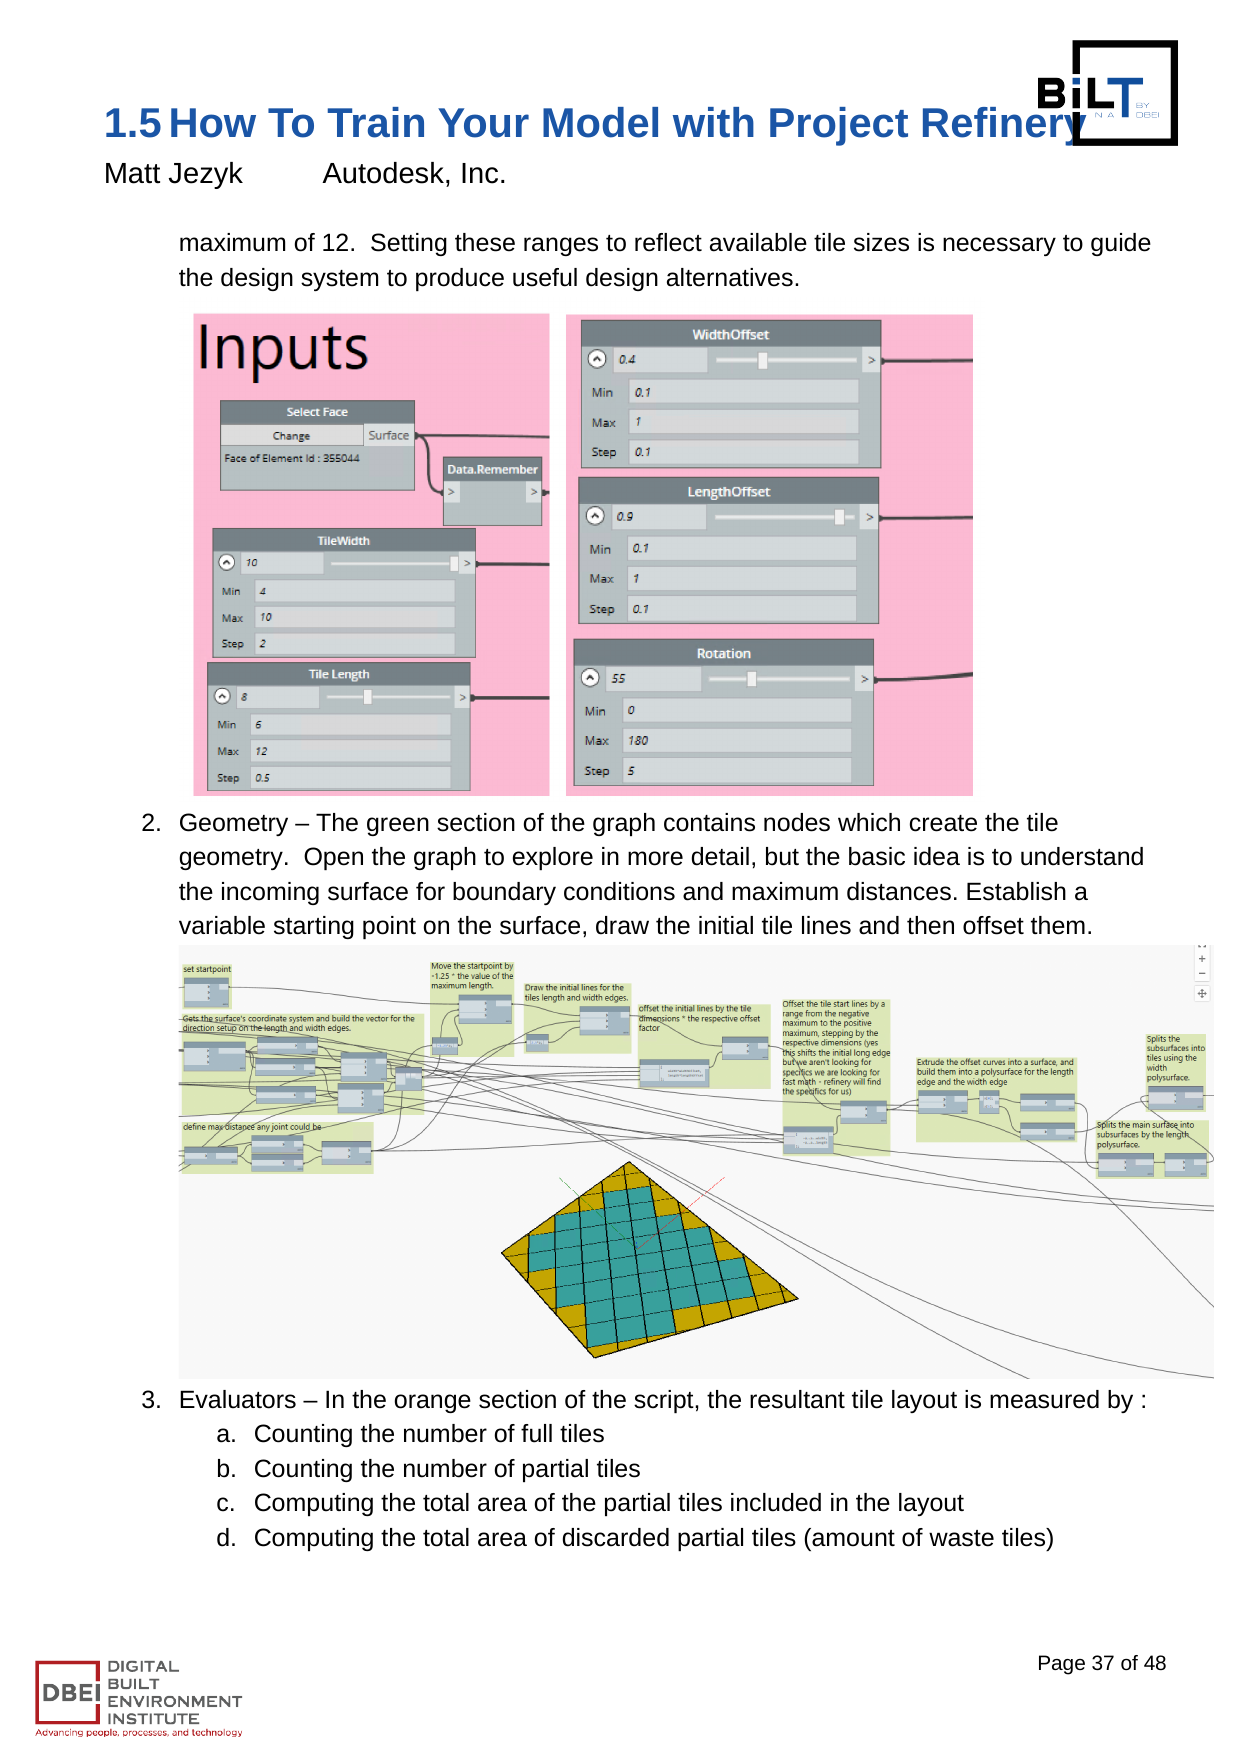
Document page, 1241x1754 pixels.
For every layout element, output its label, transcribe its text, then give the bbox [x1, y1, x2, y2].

picture [178, 297, 986, 802]
picture [27, 1652, 243, 1740]
list Counting the number of full tiles [216, 1419, 1167, 1448]
list Computing the total area of discarded partial tiles (amount of waste tiles) [216, 1523, 1167, 1551]
list Counting the number of partial tiles [216, 1454, 1167, 1482]
list Computing the total area of the partial tiles included in the layout [216, 1488, 1167, 1517]
picture [178, 945, 1214, 1379]
list Evaluators – In the orange section of the script, the resultant tile layout is measured by : [141, 1385, 1167, 1413]
picture [1031, 31, 1182, 154]
